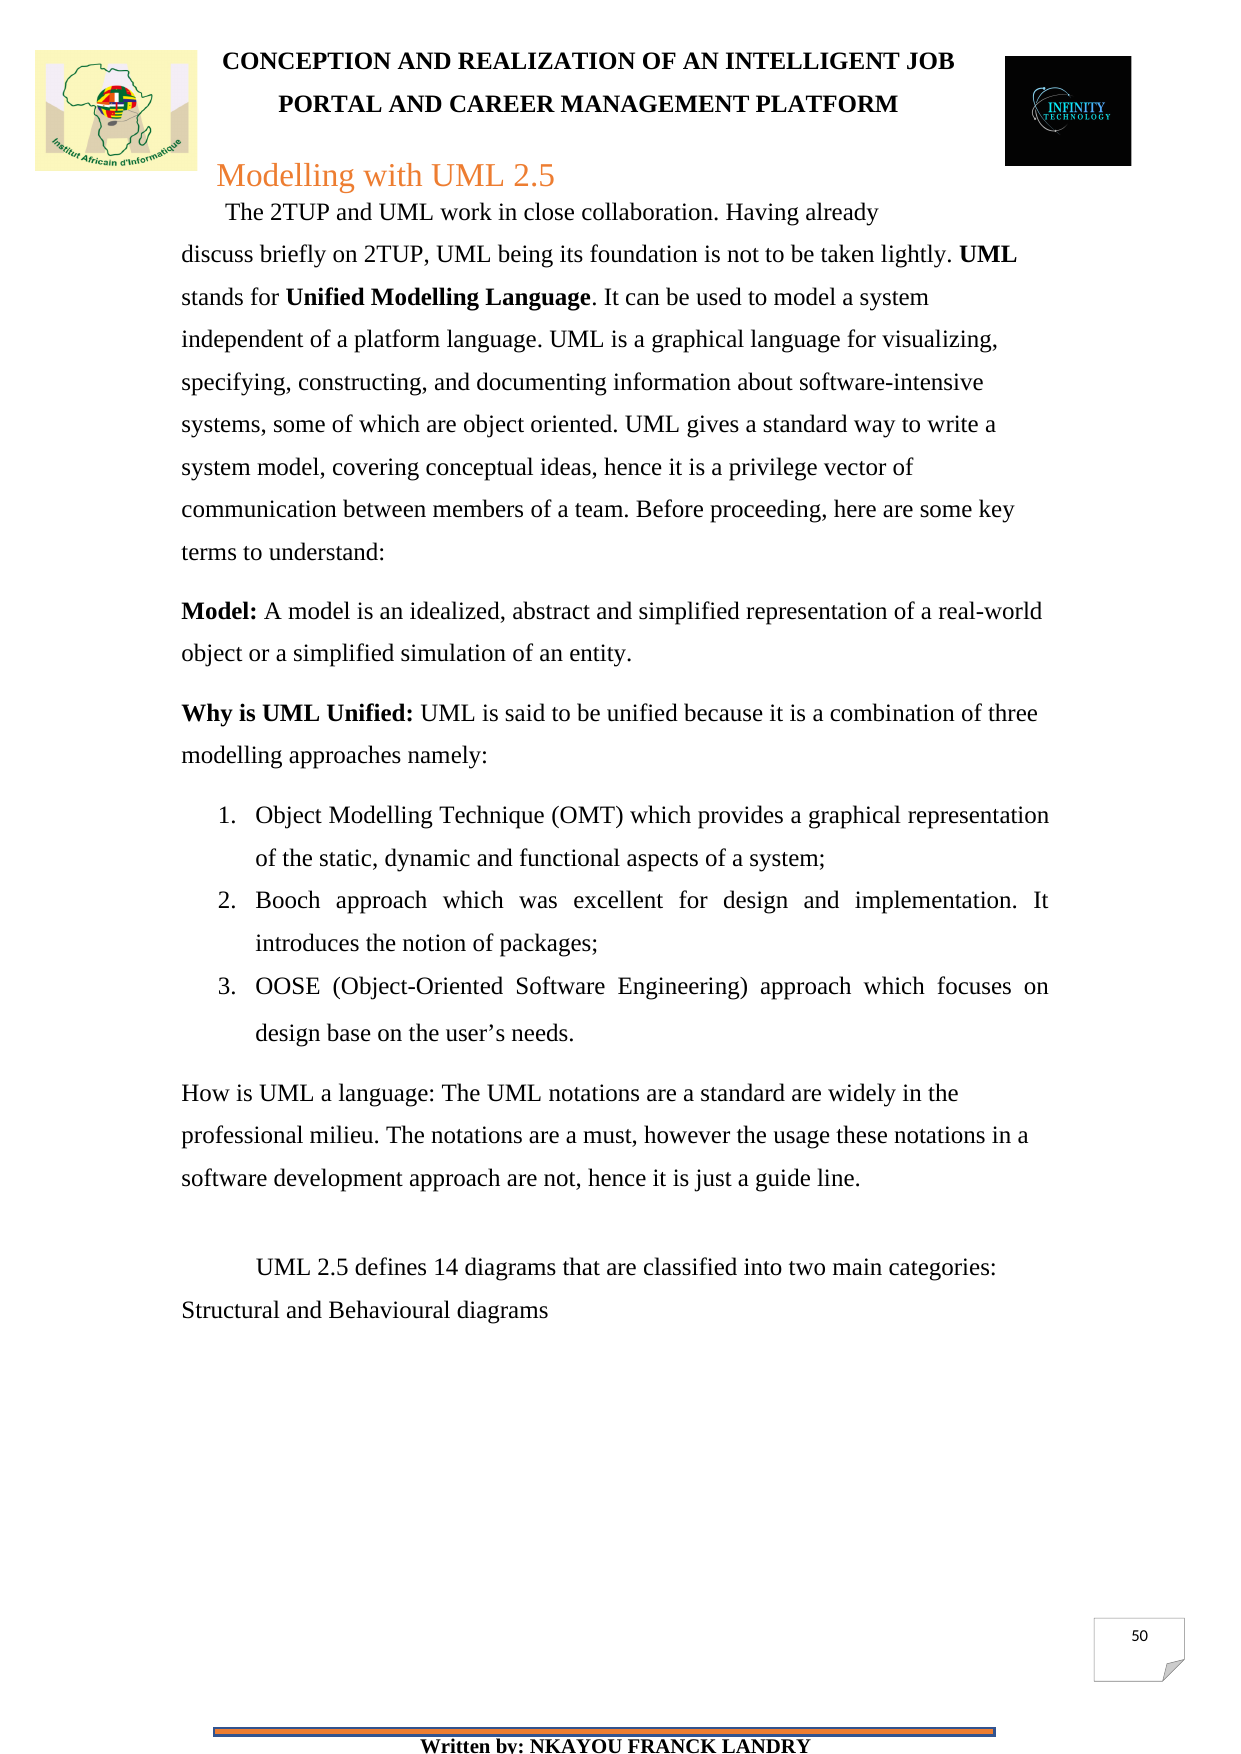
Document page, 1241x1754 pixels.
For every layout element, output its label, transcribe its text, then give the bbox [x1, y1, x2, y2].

list OOSE (Object-Oriented Software Engineering) approach which focuses on design base on the user’s needs. [218, 971, 1050, 1047]
text Why is UML Unified: UML is said to be unified because it is a combination of three modelling approaches namely: [181, 698, 1050, 769]
text Model: A model is an idealized, abstract and simplified representation of a real-world object or a simplified simulation of an entity. [181, 596, 1050, 667]
picture [35, 50, 198, 171]
text UML 2.5 defines 14 diagrams that are classified into two main categories: Structural and Behavioural diagrams [181, 1252, 1050, 1324]
subtitle Modelling with UML 2.5 [148, 155, 1093, 193]
list Booch approach which was excellent for design and implementation. It introduces the notion of packages; [218, 886, 1050, 957]
list Object Modelling Technique (OMT) which provides a graphical representation of the static, dynamic and functional aspects of a system; [218, 800, 1050, 871]
picture [1005, 56, 1132, 166]
text How is UML a language: The UML notations are a standard are widely in the professional milieu. The notations are a must, however the usage these notations in a software development approach are not, hence it is just a guide line. [181, 1078, 1050, 1192]
text The 2TUP and UML work in close collaboration. Having already discuss briefly on 2TUP, UML being its foundation is not to be taken lightly. UML stands for Unified Modelling Language. It can be used to model a system independent of a platform language. UML is a graphical language for visualizing, specifying, constructing, and documenting information about software-intensive systems, some of which are object oriented. UML gives a standard way to write a system model, covering conceptual ideas, hence it is a privilege vector of communication between members of a team. Before proceeding, here are some key terms to understand: [181, 197, 1050, 565]
